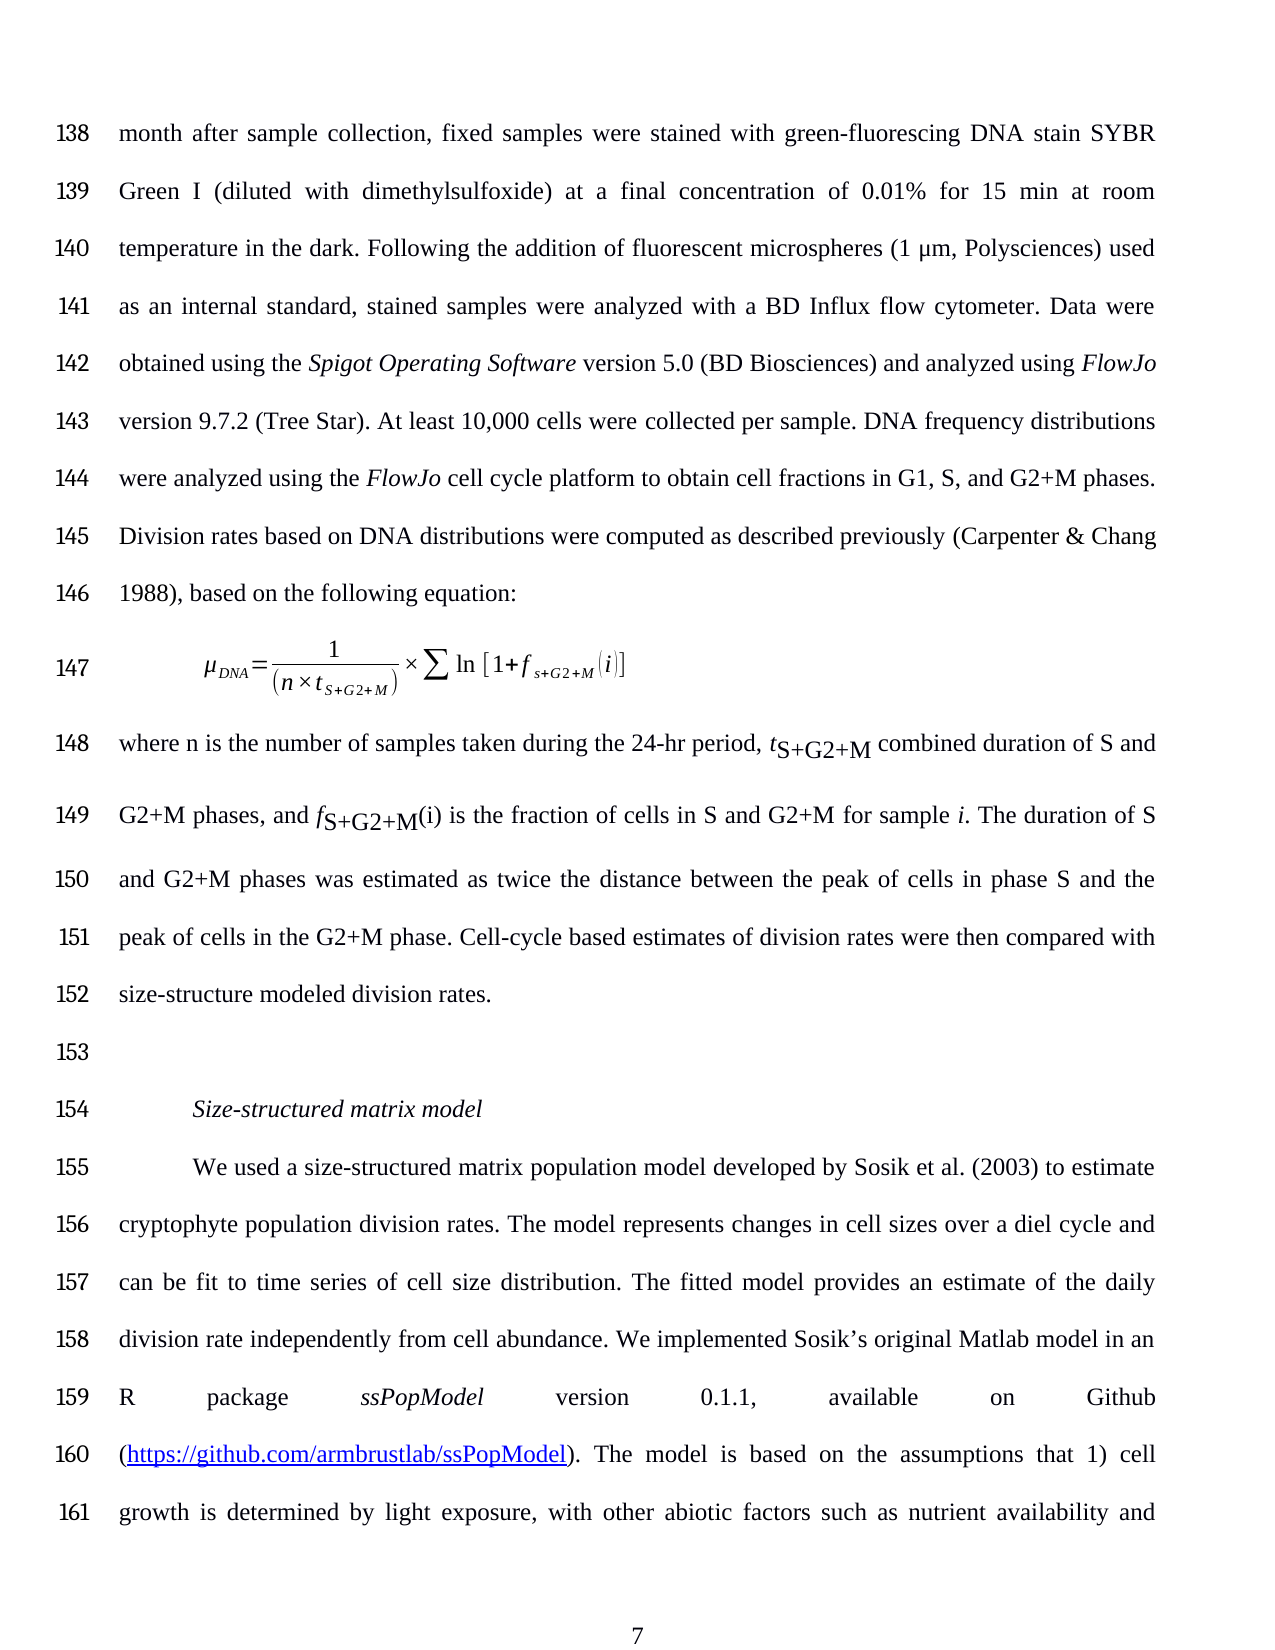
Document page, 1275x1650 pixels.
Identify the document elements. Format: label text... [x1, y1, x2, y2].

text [118, 118, 1156, 607]
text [118, 1152, 1156, 1526]
text where n is the number of samples taken during the 24-hr period, tS+G2+M combined duration of S and G2+M phases, and fS+G2+M(i) is the fraction of cells in S and G2+M for sample i. The duration of S and G2+M phases was estimated as twice the distance between the peak of cells in phase S and the peak of cells in the G2+M phase. Cell-cycle based estimates of division rates were then compared with size-structure modeled division rates. [118, 728, 1156, 1008]
text Size-structured matrix model [118, 1094, 1156, 1123]
